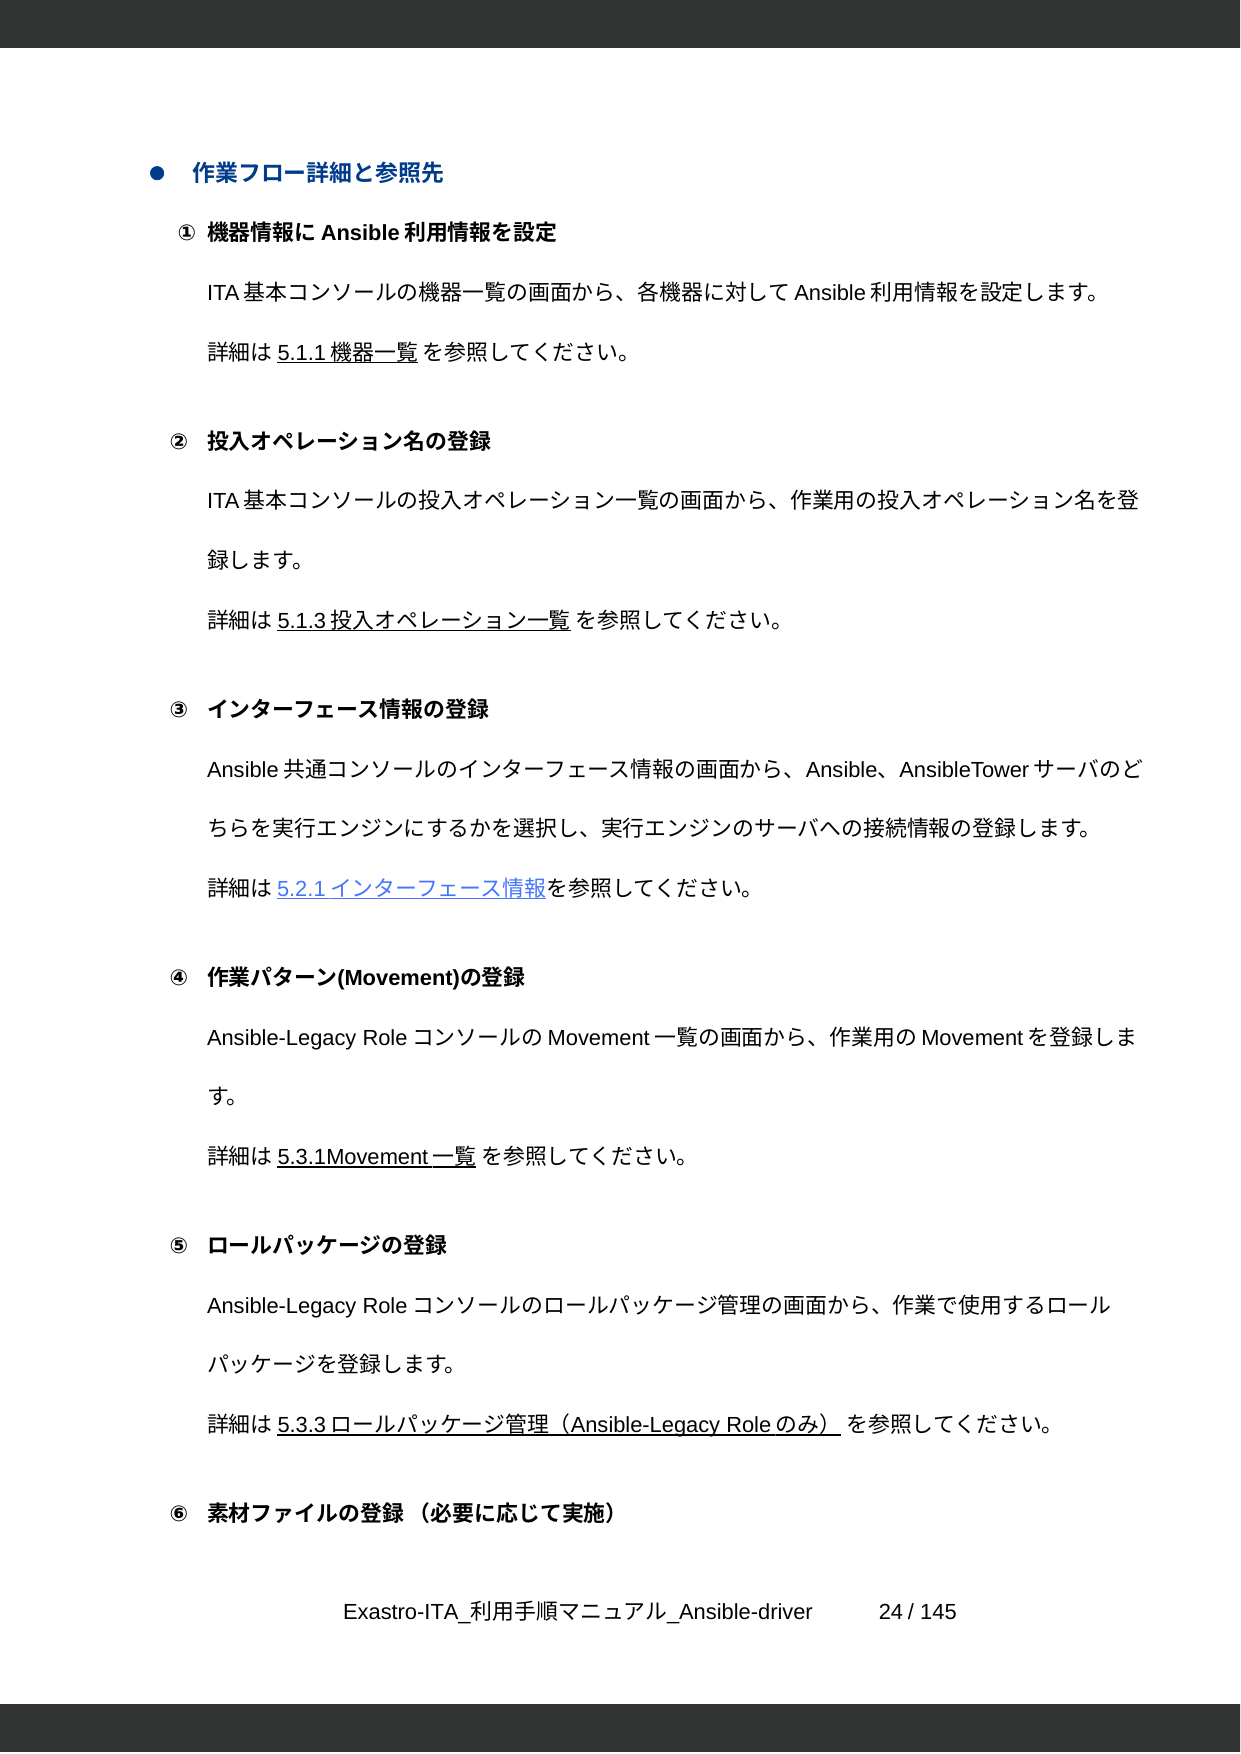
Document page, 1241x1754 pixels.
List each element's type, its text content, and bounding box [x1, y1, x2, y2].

picture [0, 0, 1241, 48]
list インターフェース情報の登録 [169, 678, 1152, 738]
list 作業フロー詳細と参照先 [148, 142, 1152, 201]
list 投入オペレーション名の登録 [169, 410, 1152, 469]
list ロールパッケージの登録 Ansible-Legacy Roleコンソールのロールパッケージ管理の画面から、作業で使用するロールパッケージを登録します。 詳細は 5.3.3ロールパッケージ管理（Ansible-Legacy Roleのみ） を参照してください。 [169, 1214, 1152, 1453]
picture [0, 1704, 1241, 1752]
list 詳細は 5.1.3投入オペレーション一覧 を参照してください。 [207, 589, 1152, 648]
list 機器情報にAnsible利用情報を設定 ITA基本コンソールの機器一覧の画面から、各機器に対してAnsible利用情報を設定します。 詳細は 5.1.1機器一覧 を参照してください。 [177, 201, 1152, 380]
list 素材ファイルの登録 （必要に応じて実施） [169, 1482, 1152, 1542]
list ITA基本コンソールの投入オペレーション一覧の画面から、作業用の投入オペレーション名を登録します。 [207, 469, 1152, 589]
list Ansible共通コンソールのインターフェース情報の画面から、Ansible、AnsibleTowerサーバのどちらを実行エンジンにするかを選択し、実行エンジンのサーバへの接続情報の登録します。 [207, 738, 1152, 857]
list 詳細は5.2.1インターフェース情報を参照してください。 [207, 857, 1152, 916]
list 作業パターン(Movement)の登録 Ansible-Legacy RoleコンソールのMovement一覧の画面から、作業用のMovementを登録します。 詳細は 5.3.1Movement一覧 を参照してください。 [169, 946, 1152, 1184]
